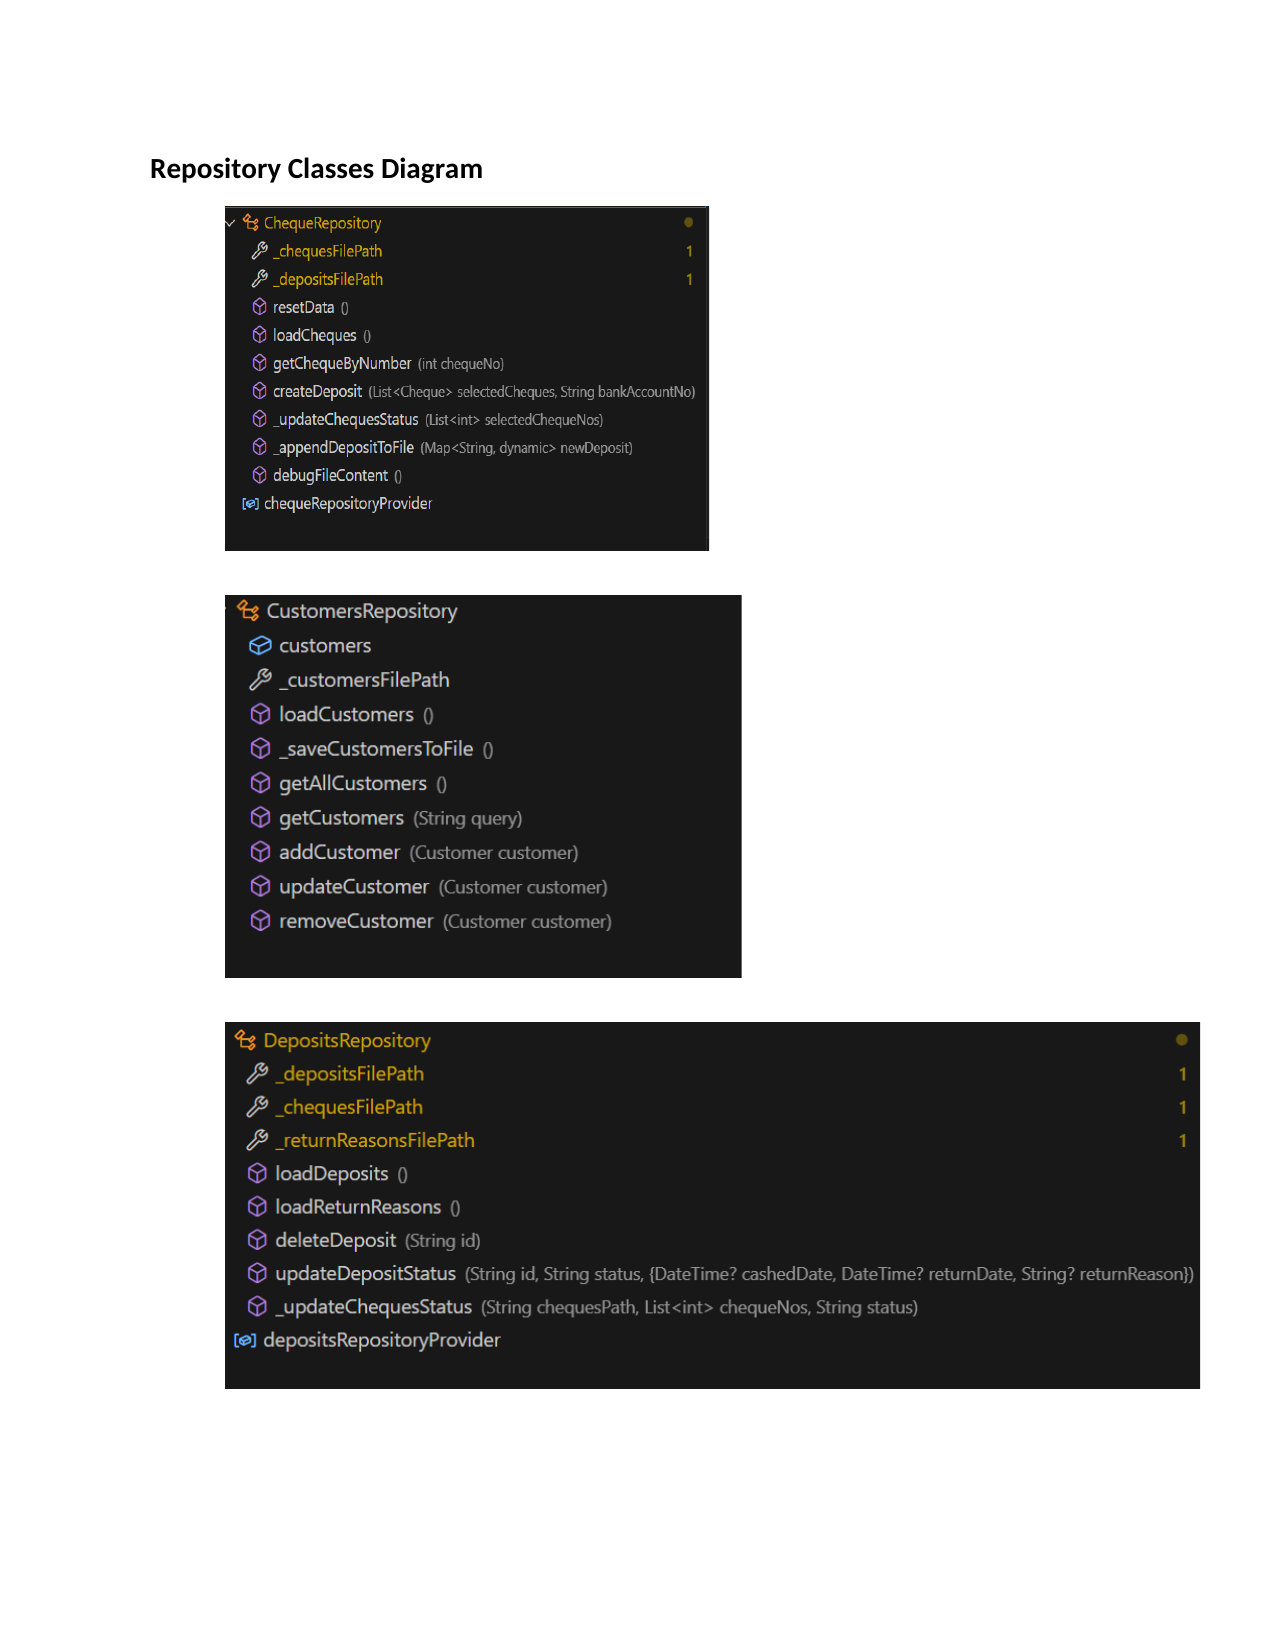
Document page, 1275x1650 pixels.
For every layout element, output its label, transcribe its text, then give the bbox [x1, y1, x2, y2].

picture [225, 206, 710, 551]
picture [225, 595, 742, 978]
picture [225, 1022, 1200, 1389]
text Repository Classes Diagram [150, 150, 1125, 186]
